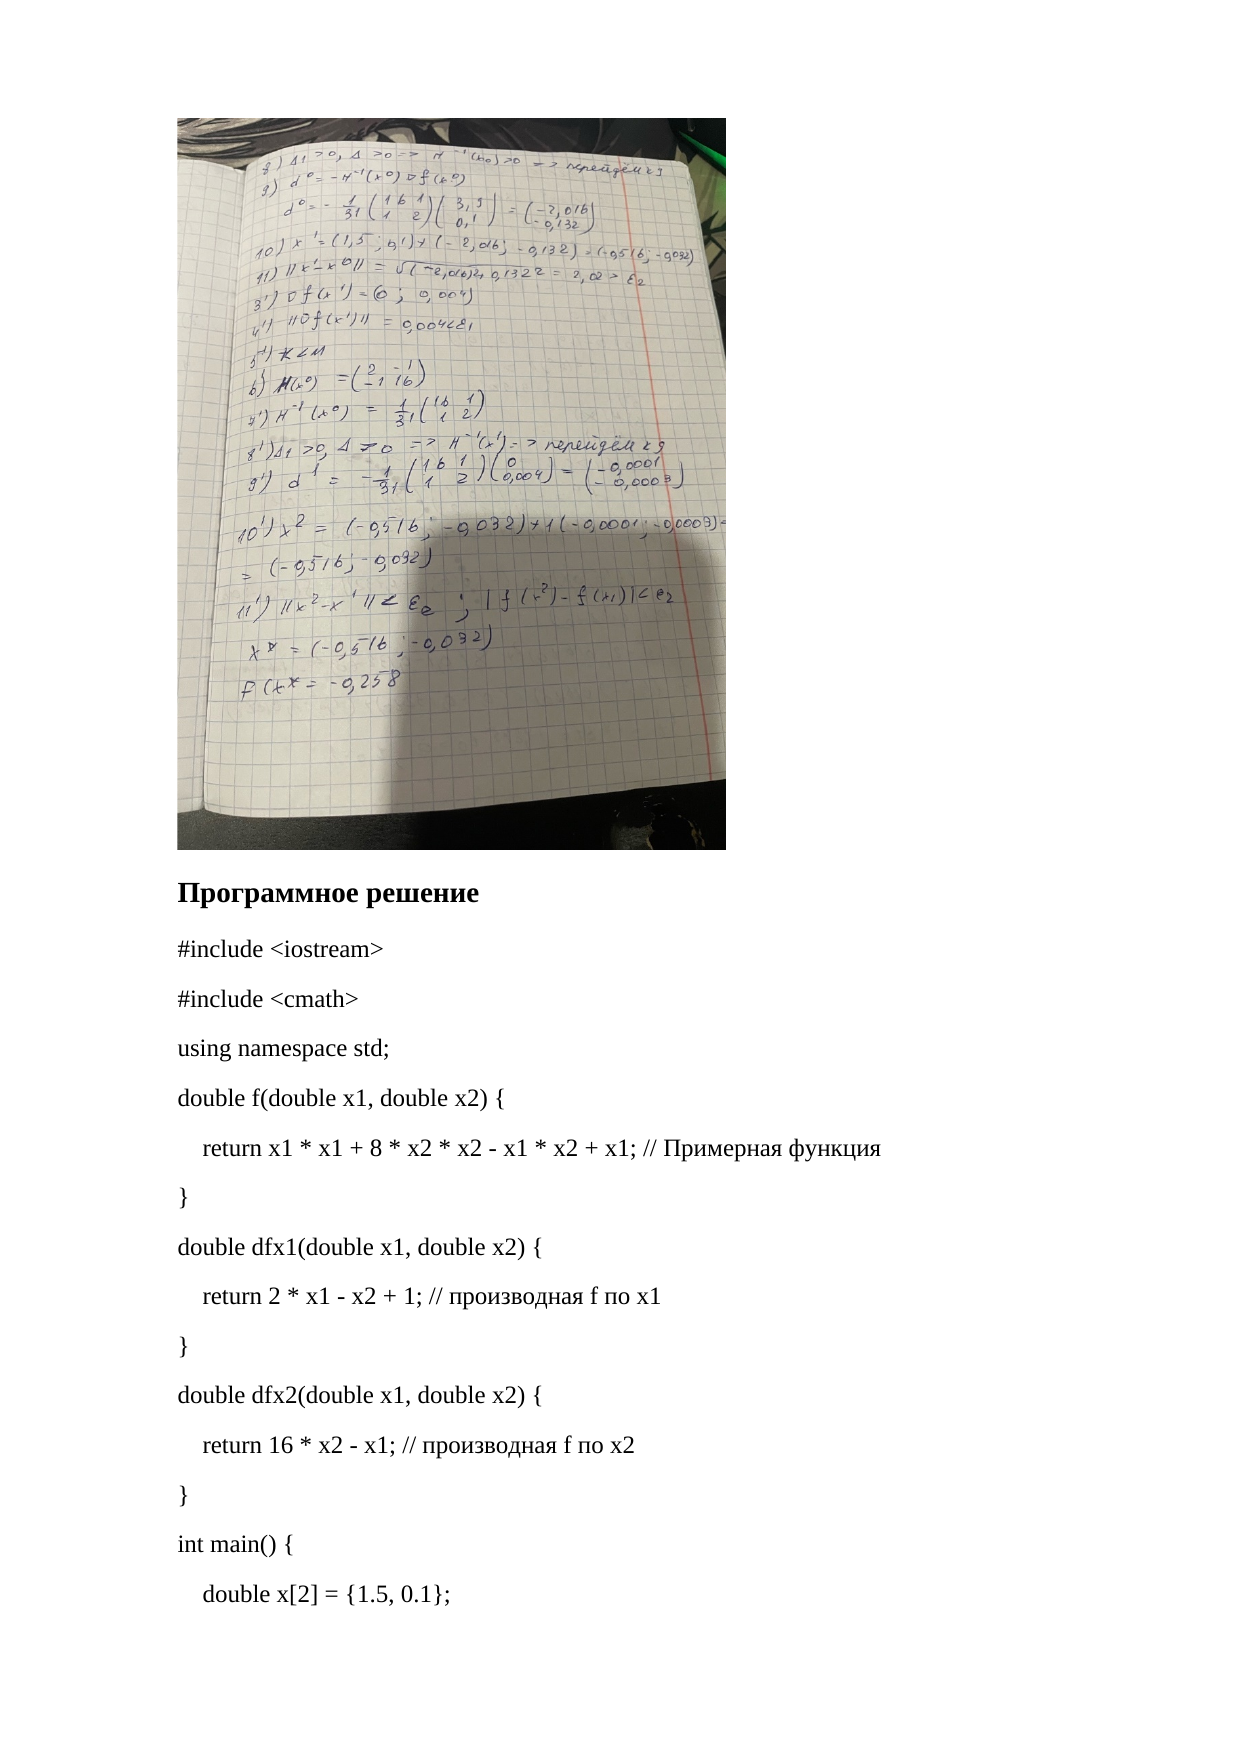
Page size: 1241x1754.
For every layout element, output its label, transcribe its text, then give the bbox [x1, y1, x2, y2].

text using namespace std; [177, 1033, 1152, 1062]
text } [177, 1480, 1152, 1508]
text #include <cmath> [177, 984, 1152, 1013]
text return 2 * x1 - x2 + 1; // производная f по x1 [177, 1281, 1152, 1310]
text double f(double x1, double x2) { [177, 1083, 1152, 1112]
text int main() { [177, 1529, 1152, 1558]
text return 16 * x2 - x1; // производная f по x2 [177, 1430, 1152, 1459]
text Программное решение [177, 875, 1152, 908]
text double x[2] = {1.5, 0.1}; [177, 1579, 1152, 1608]
text double dfx1(double x1, double x2) { [177, 1232, 1152, 1261]
text #include <iostream> [177, 934, 1152, 963]
text double dfx2(double x1, double x2) { [177, 1381, 1152, 1409]
text } [177, 1182, 1152, 1211]
picture [177, 118, 726, 850]
text return x1 * x1 + 8 * x2 * x2 - x1 * x2 + x1; // Примерная функция [177, 1133, 1152, 1161]
text } [177, 1331, 1152, 1360]
